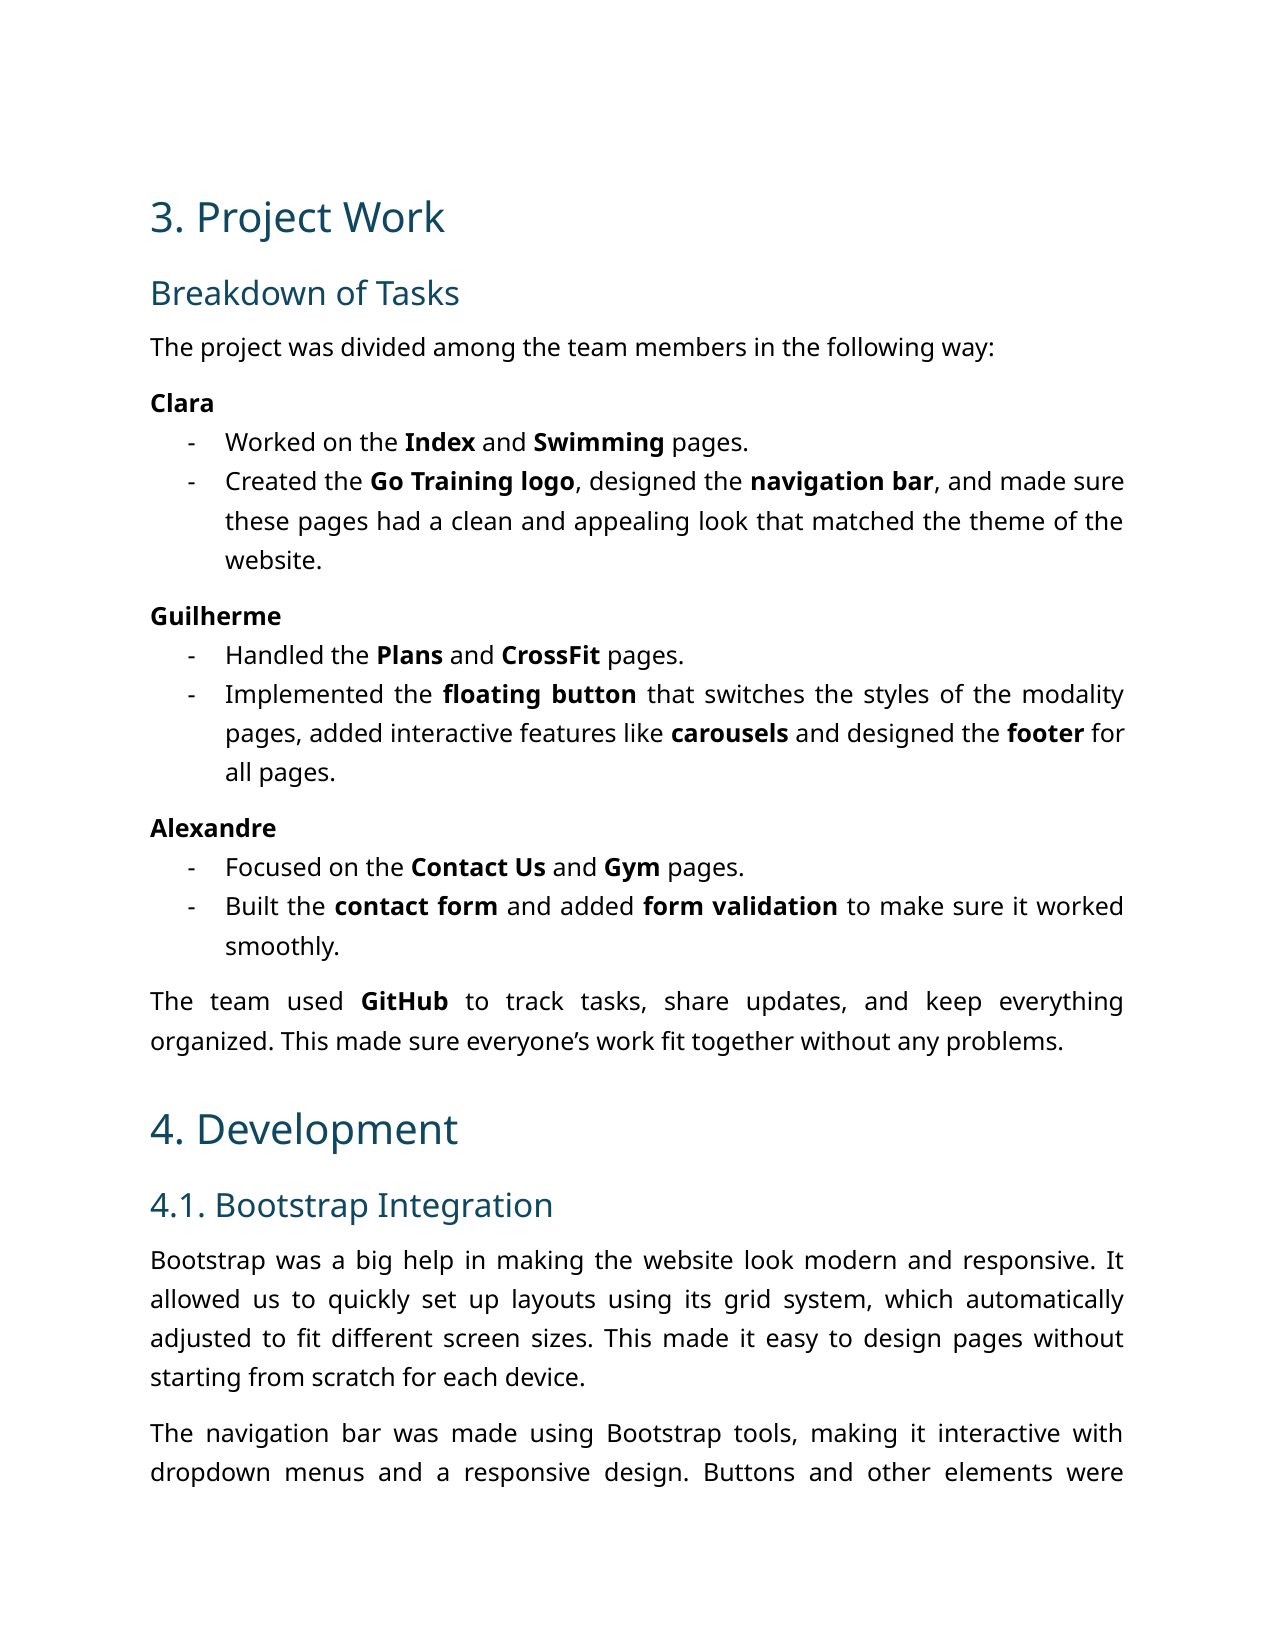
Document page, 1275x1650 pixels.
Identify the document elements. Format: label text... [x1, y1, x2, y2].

subtitle Breakdown of Tasks [150, 269, 1125, 315]
list Created the Go Training logo, designed the navigation bar, and made sure these pages had a clean and appealing look that matched the theme of the website. [187, 464, 1125, 576]
list Focused on the Contact Us and Gym pages. [187, 850, 1125, 884]
list Implemented the floating button that switches the styles of the modality pages, added interactive features like carousels and designed the footer for all pages. [187, 677, 1125, 789]
subtitle 3. Project Work [150, 187, 1125, 244]
text Clara [150, 386, 1125, 420]
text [150, 1416, 1125, 1489]
subtitle 4. Development [150, 1100, 1125, 1157]
text Bootstrap was a big help in making the website look modern and responsive. It allowed us to quickly set up layouts using its grid system, which automatically adjusted to fit different screen sizes. This made it easy to design pages without starting from scratch for each device. [150, 1242, 1125, 1394]
text Alexandre [150, 811, 1125, 845]
list Worked on the Index and Swimming pages. [187, 425, 1125, 459]
text The project was divided among the team members in the following way: [150, 330, 1125, 364]
text Guilherme [150, 598, 1125, 632]
subtitle 4.1. Bootstrap Integration [150, 1182, 1125, 1227]
text The team used GitHub to track tasks, share updates, and keep everything organized. This made sure everyone’s work fit together without any problems. [150, 984, 1125, 1057]
list Handled the Plans and CrossFit pages. [187, 637, 1125, 671]
list Built the contact form and added form validation to make sure it worked smoothly. [187, 889, 1125, 962]
